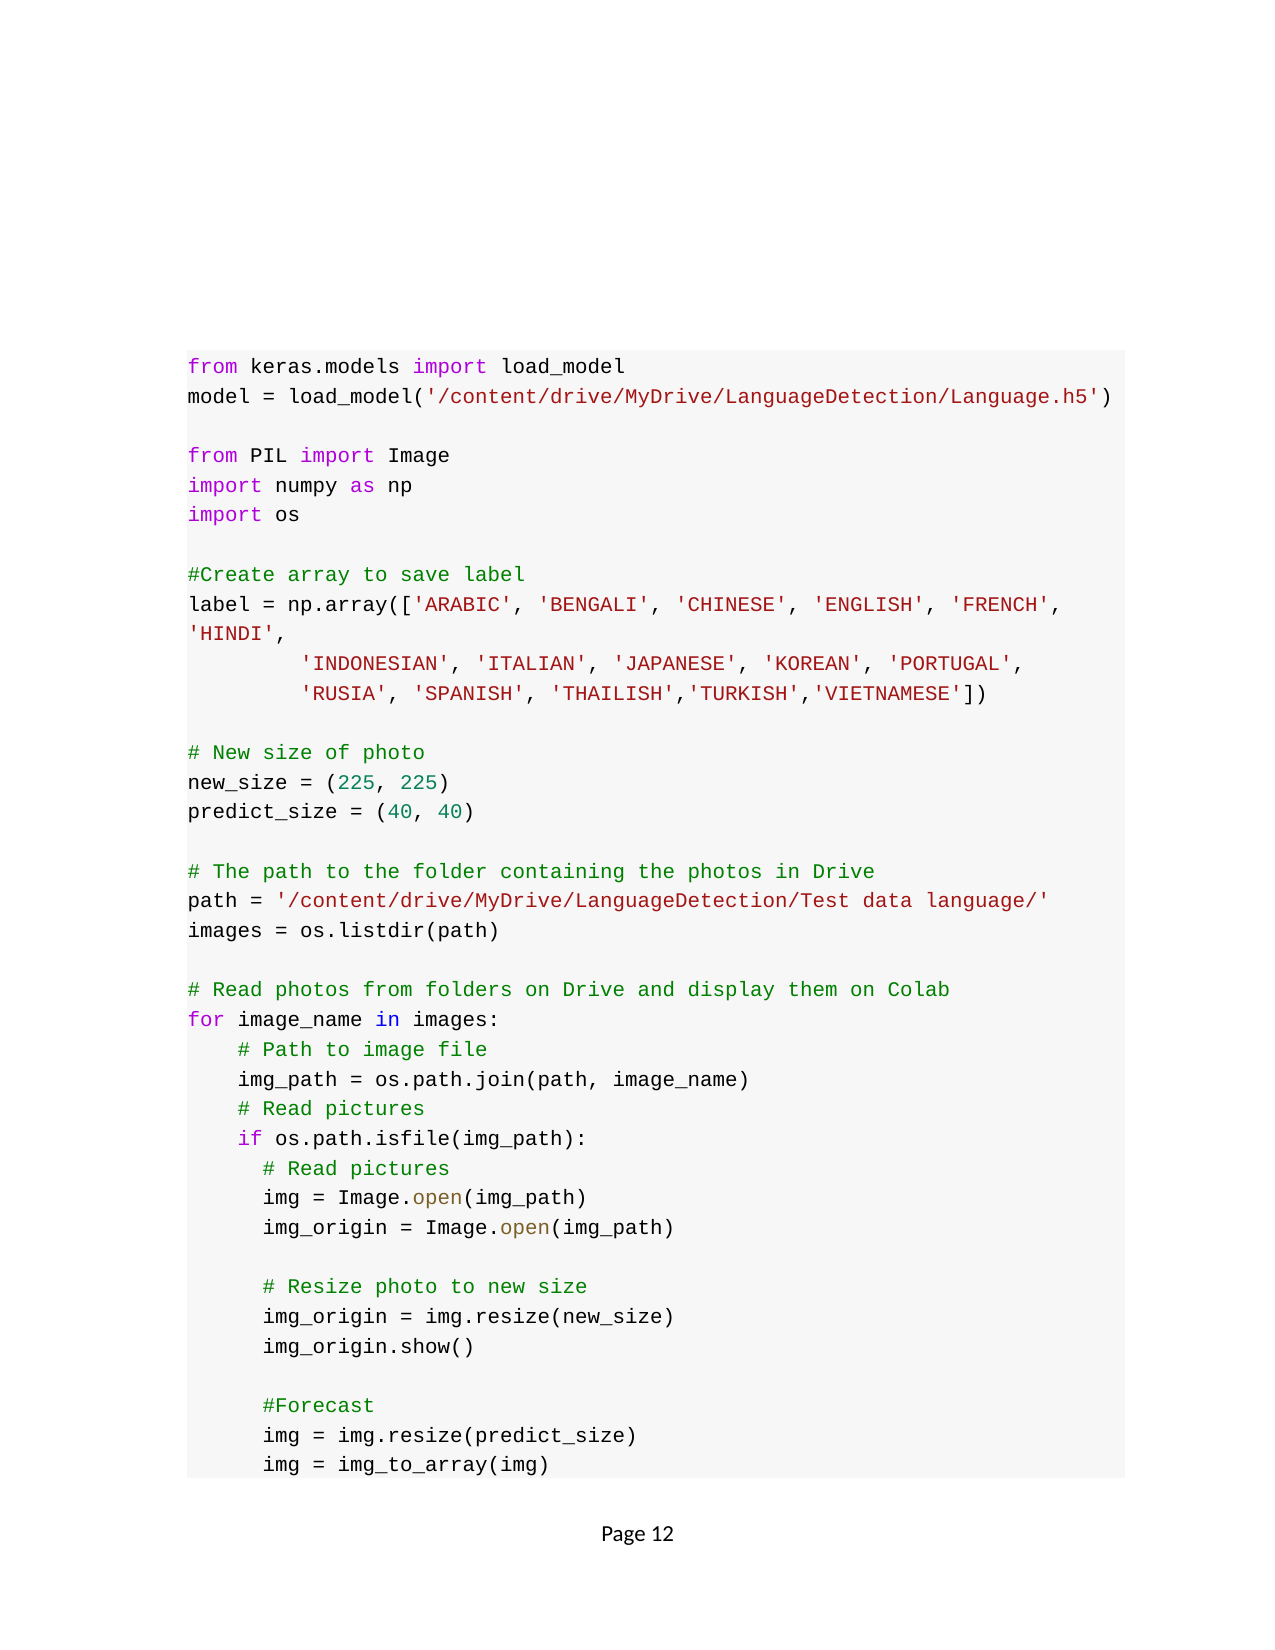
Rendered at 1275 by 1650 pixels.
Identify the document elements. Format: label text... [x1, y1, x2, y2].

text 'INDONESIAN', 'ITALIAN', 'JAPANESE', 'KOREAN', 'PORTUGAL', [187, 647, 1125, 677]
text # Read pictures [187, 1092, 1125, 1122]
text import numpy as np [187, 469, 1125, 498]
text img = img_to_array(img) [187, 1448, 1125, 1478]
text # Path to image file [187, 1033, 1125, 1062]
text images = os.listdir(path) [187, 914, 1125, 944]
text new_size = (225, 225) [187, 766, 1125, 795]
text import os [187, 498, 1125, 528]
text from PIL import Image [187, 439, 1125, 469]
text # Resize photo to new size [187, 1270, 1125, 1300]
text for image_name in images: [187, 1003, 1125, 1033]
text img_origin = img.resize(new_size) [187, 1300, 1125, 1330]
text path = '/content/drive/MyDrive/LanguageDetection/Test data language/' [187, 884, 1125, 914]
text # New size of photo [187, 736, 1125, 766]
text #Create array to save label [187, 558, 1125, 587]
text from keras.models import load_model [187, 350, 1125, 380]
text img_path = os.path.join(path, image_name) [187, 1062, 1125, 1092]
text img_origin = Image.open(img_path) [187, 1211, 1125, 1241]
text predict_size = (40, 40) [187, 795, 1125, 825]
text # Read pictures [187, 1152, 1125, 1181]
text #Forecast [187, 1389, 1125, 1419]
text label = np.array(['ARABIC', 'BENGALI', 'CHINESE', 'ENGLISH', 'FRENCH', 'HINDI', [187, 587, 1125, 647]
text model = load_model('/content/drive/MyDrive/LanguageDetection/Language.h5') [187, 380, 1125, 409]
text img = Image.open(img_path) [187, 1181, 1125, 1211]
text # Read photos from folders on Drive and display them on Colab [187, 973, 1125, 1003]
text if os.path.isfile(img_path): [187, 1122, 1125, 1152]
text img = img.resize(predict_size) [187, 1419, 1125, 1448]
text 'RUSIA', 'SPANISH', 'THAILISH','TURKISH','VIETNAMESE']) [187, 677, 1125, 706]
text img_origin.show() [187, 1330, 1125, 1359]
text # The path to the folder containing the photos in Drive [187, 855, 1125, 884]
